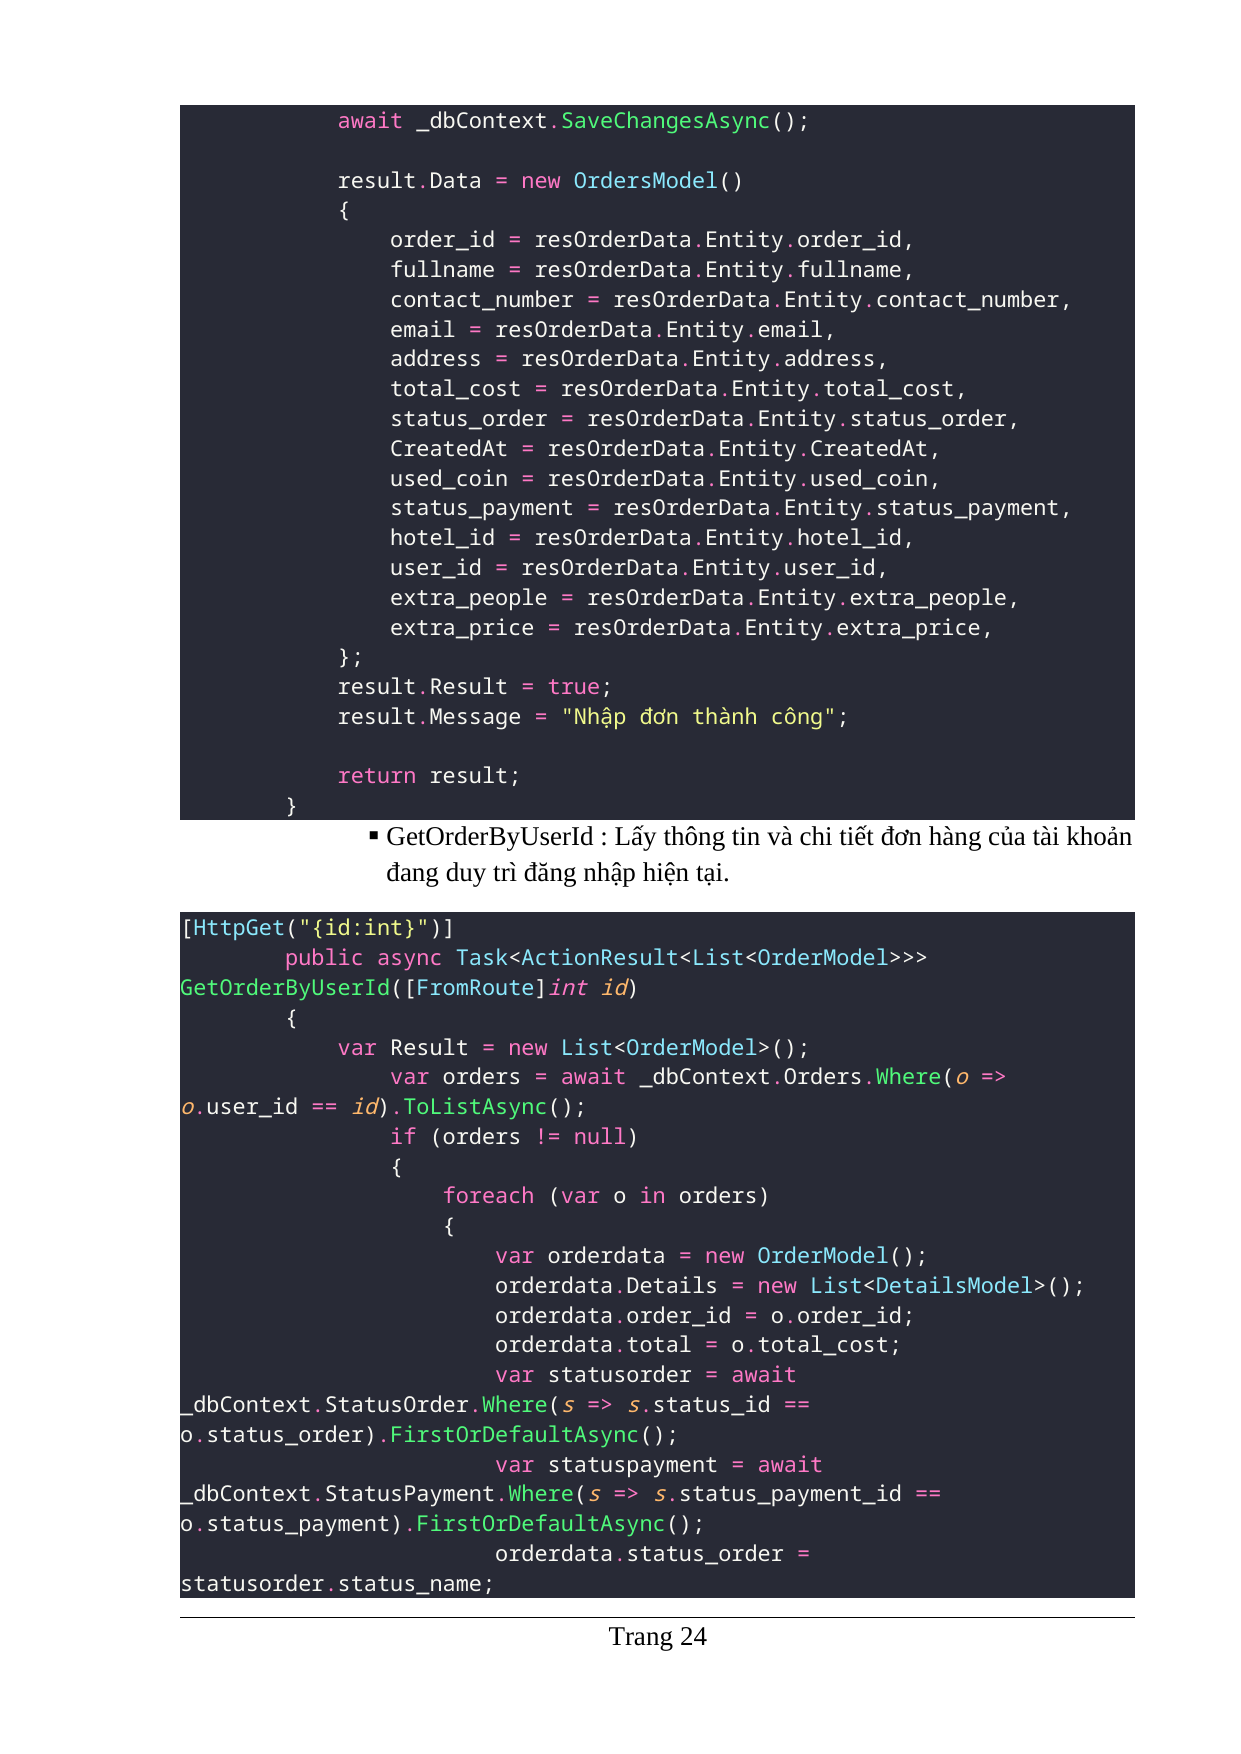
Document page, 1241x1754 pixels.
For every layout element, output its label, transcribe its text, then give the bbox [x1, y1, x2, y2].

text orderdata.order_id = o.order_id; [180, 1300, 1135, 1329]
text { [180, 1210, 1135, 1240]
text orderdata.total = o.total_cost; [180, 1329, 1135, 1359]
text total_cost = resOrderData.Entity.total_cost, [180, 373, 1135, 403]
text status_payment = resOrderData.Entity.status_payment, [180, 492, 1135, 522]
text public async Task<ActionResult<List<OrderModel>>> GetOrderByUserId([FromRoute]int id) [180, 942, 1135, 1002]
text fullname = resOrderData.Entity.fullname, [180, 254, 1135, 284]
text result.Message = "Nhập đơn thành công"; [180, 701, 1135, 731]
text hotel_id = resOrderData.Entity.hotel_id, [180, 522, 1135, 552]
text orderdata.Details = new List<DetailsModel>(); [180, 1270, 1135, 1300]
text foreach (var o in orders) [180, 1181, 1135, 1210]
text result.Data = new OrdersModel() [180, 164, 1135, 194]
text return result; [180, 760, 1135, 790]
text CreatedAt = resOrderData.Entity.CreatedAt, [180, 433, 1135, 462]
text { [180, 194, 1135, 224]
text await _dbContext.SaveChangesAsync(); [180, 105, 1135, 135]
text if (orders != null) [180, 1121, 1135, 1151]
text var Result = new List<OrderModel>(); [180, 1032, 1135, 1061]
text var statuspayment = await _dbContext.StatusPayment.Where(s => s.status_payment_id == o.status_payment).FirstOrDefaultAsync(); [180, 1449, 1135, 1538]
text status_order = resOrderData.Entity.status_order, [180, 403, 1135, 433]
text var orderdata = new OrderModel(); [180, 1240, 1135, 1270]
text address = resOrderData.Entity.address, [180, 343, 1135, 373]
text { [180, 1002, 1135, 1032]
text extra_price = resOrderData.Entity.extra_price, [180, 611, 1135, 641]
text order_id = resOrderData.Entity.order_id, [180, 224, 1135, 254]
text var statusorder = await _dbContext.StatusOrder.Where(s => s.status_id == o.status_order).FirstOrDefaultAsync(); [180, 1359, 1135, 1449]
text used_coin = resOrderData.Entity.used_coin, [180, 462, 1135, 492]
text orderdata.status_order = statusorder.status_name; [180, 1538, 1135, 1598]
text contact_number = resOrderData.Entity.contact_number, [180, 284, 1135, 313]
text }; [180, 641, 1135, 671]
text [HttpGet("{id:int}")] [180, 912, 1135, 942]
list GetOrderByUserId : Lấy thông tin và chi tiết đơn hàng của tài khoản đang duy trì đăng nhập hiện tại. [367, 820, 1135, 887]
text result.Result = true; [180, 671, 1135, 701]
text var orders = await _dbContext.Orders.Where(o => o.user_id == id).ToListAsync(); [180, 1061, 1135, 1121]
text } [180, 790, 1135, 820]
text user_id = resOrderData.Entity.user_id, [180, 552, 1135, 582]
text { [180, 1151, 1135, 1181]
text email = resOrderData.Entity.email, [180, 313, 1135, 343]
text extra_people = resOrderData.Entity.extra_people, [180, 582, 1135, 611]
